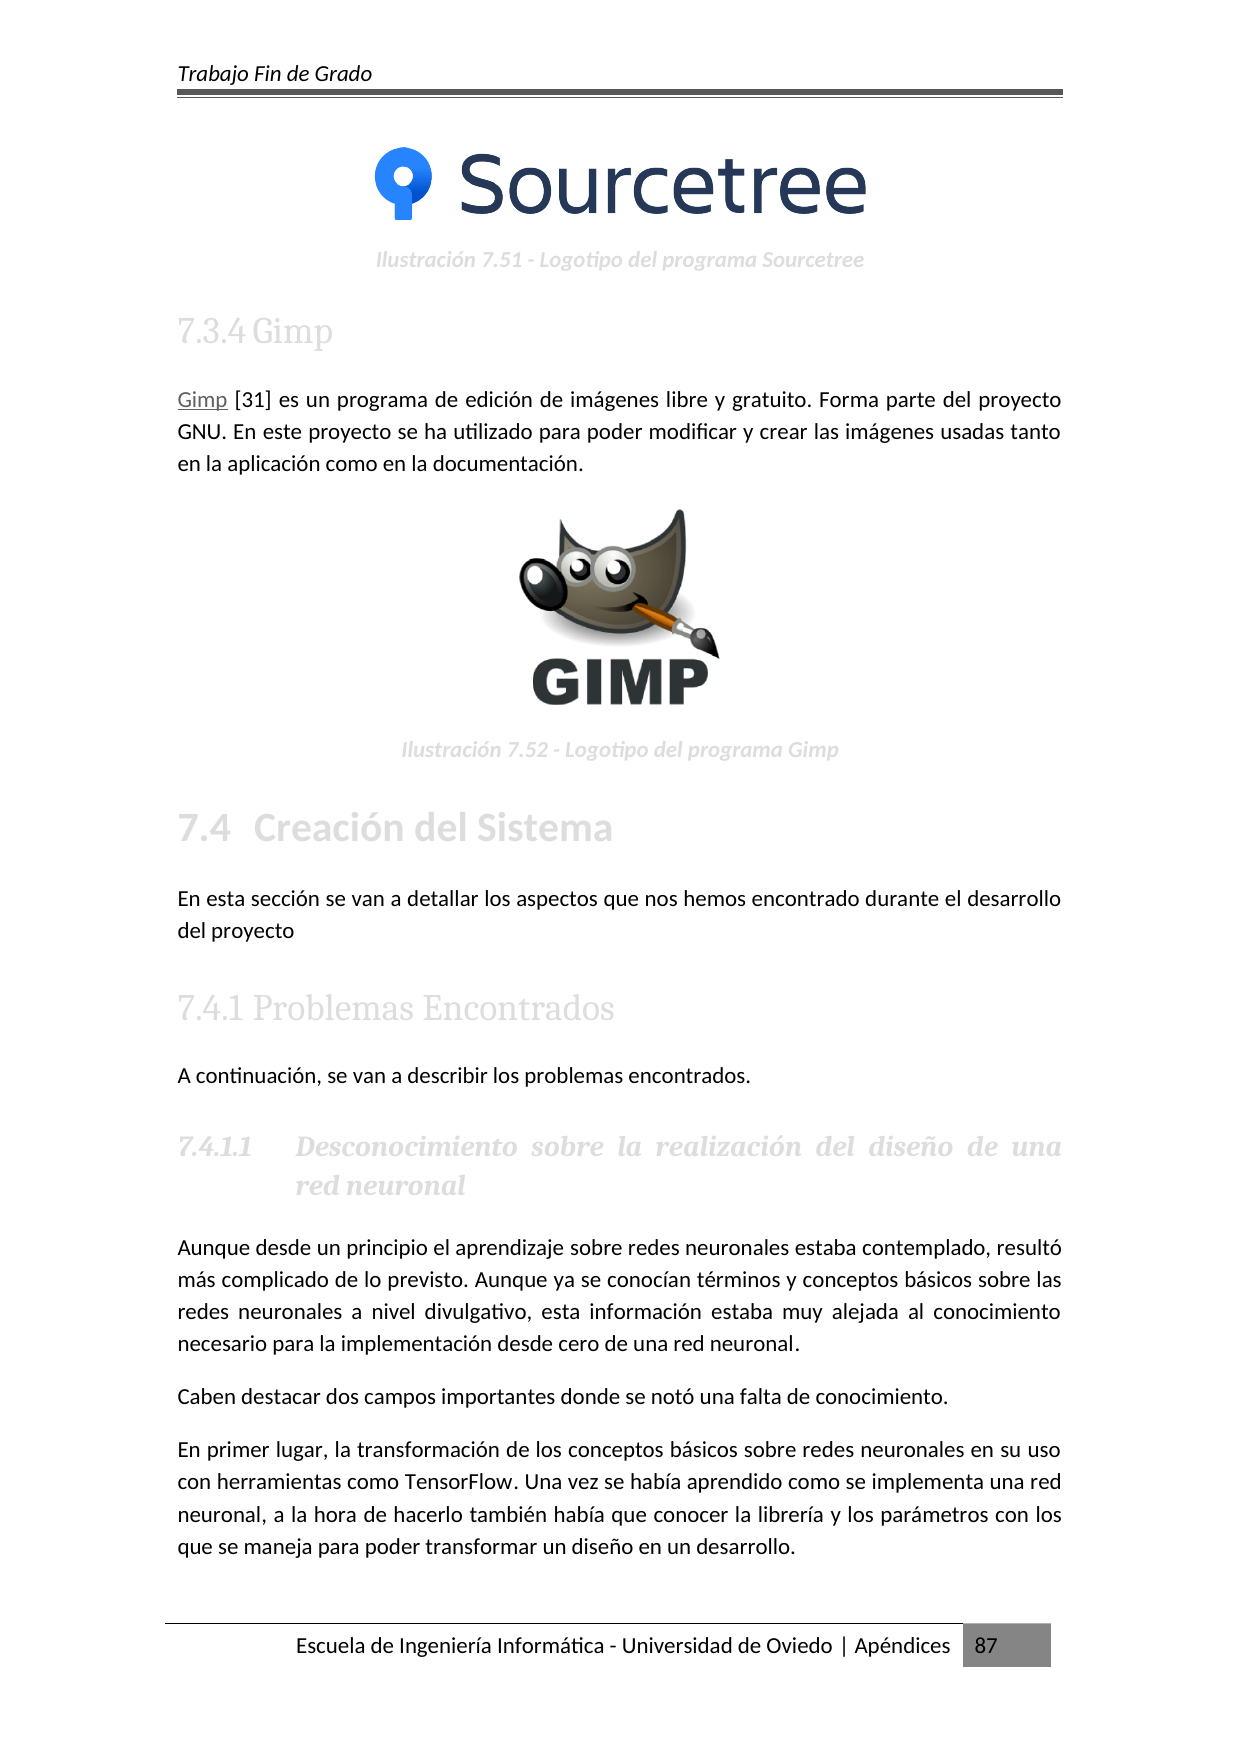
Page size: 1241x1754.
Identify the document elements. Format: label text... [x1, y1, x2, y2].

text En primer lugar, la transformación de los conceptos básicos sobre redes neuronales en su uso con herramientas como TensorFlow. Una vez se había aprendido como se implementa una red neuronal, a la hora de hacerlo también había que conocer la librería y los parámetros con los que se maneja para poder transformar un diseño en un desarrollo. [177, 1435, 1063, 1560]
subtitle Desconocimiento sobre la realización del diseño de una red neuronal [177, 1131, 1063, 1203]
subtitle Gimp [177, 310, 1063, 353]
text En esta sección se van a detallar los aspectos que nos hemos encontrado durante el desarrollo del proyecto [177, 884, 1063, 945]
text Aunque desde un principio el aprendizaje sobre redes neuronales estaba contemplado, resultó más complicado de lo previsto. Aunque ya se conocían términos y conceptos básicos sobre las redes neuronales a nivel divulgativo, esta información estaba muy alejada al conocimiento necesario para la implementación desde cero de una red neuronal. [177, 1233, 1063, 1357]
picture [374, 147, 866, 220]
subtitle Creación del Sistema [177, 801, 1063, 852]
text Gimp es un programa de edición de imágenes libre y gratuito. Forma parte del proyecto GNU. En este proyecto se ha utilizado para poder modificar y crear las imágenes usadas tanto en la aplicación como en la documentación. [177, 385, 1063, 477]
text Caben destacar dos campos importantes donde se notó una falta de conocimiento. [177, 1382, 1063, 1410]
text A continuación, se van a describir los problemas encontrados. [177, 1061, 1063, 1089]
picture [481, 502, 759, 711]
subtitle Problemas Encontrados [177, 986, 1063, 1029]
